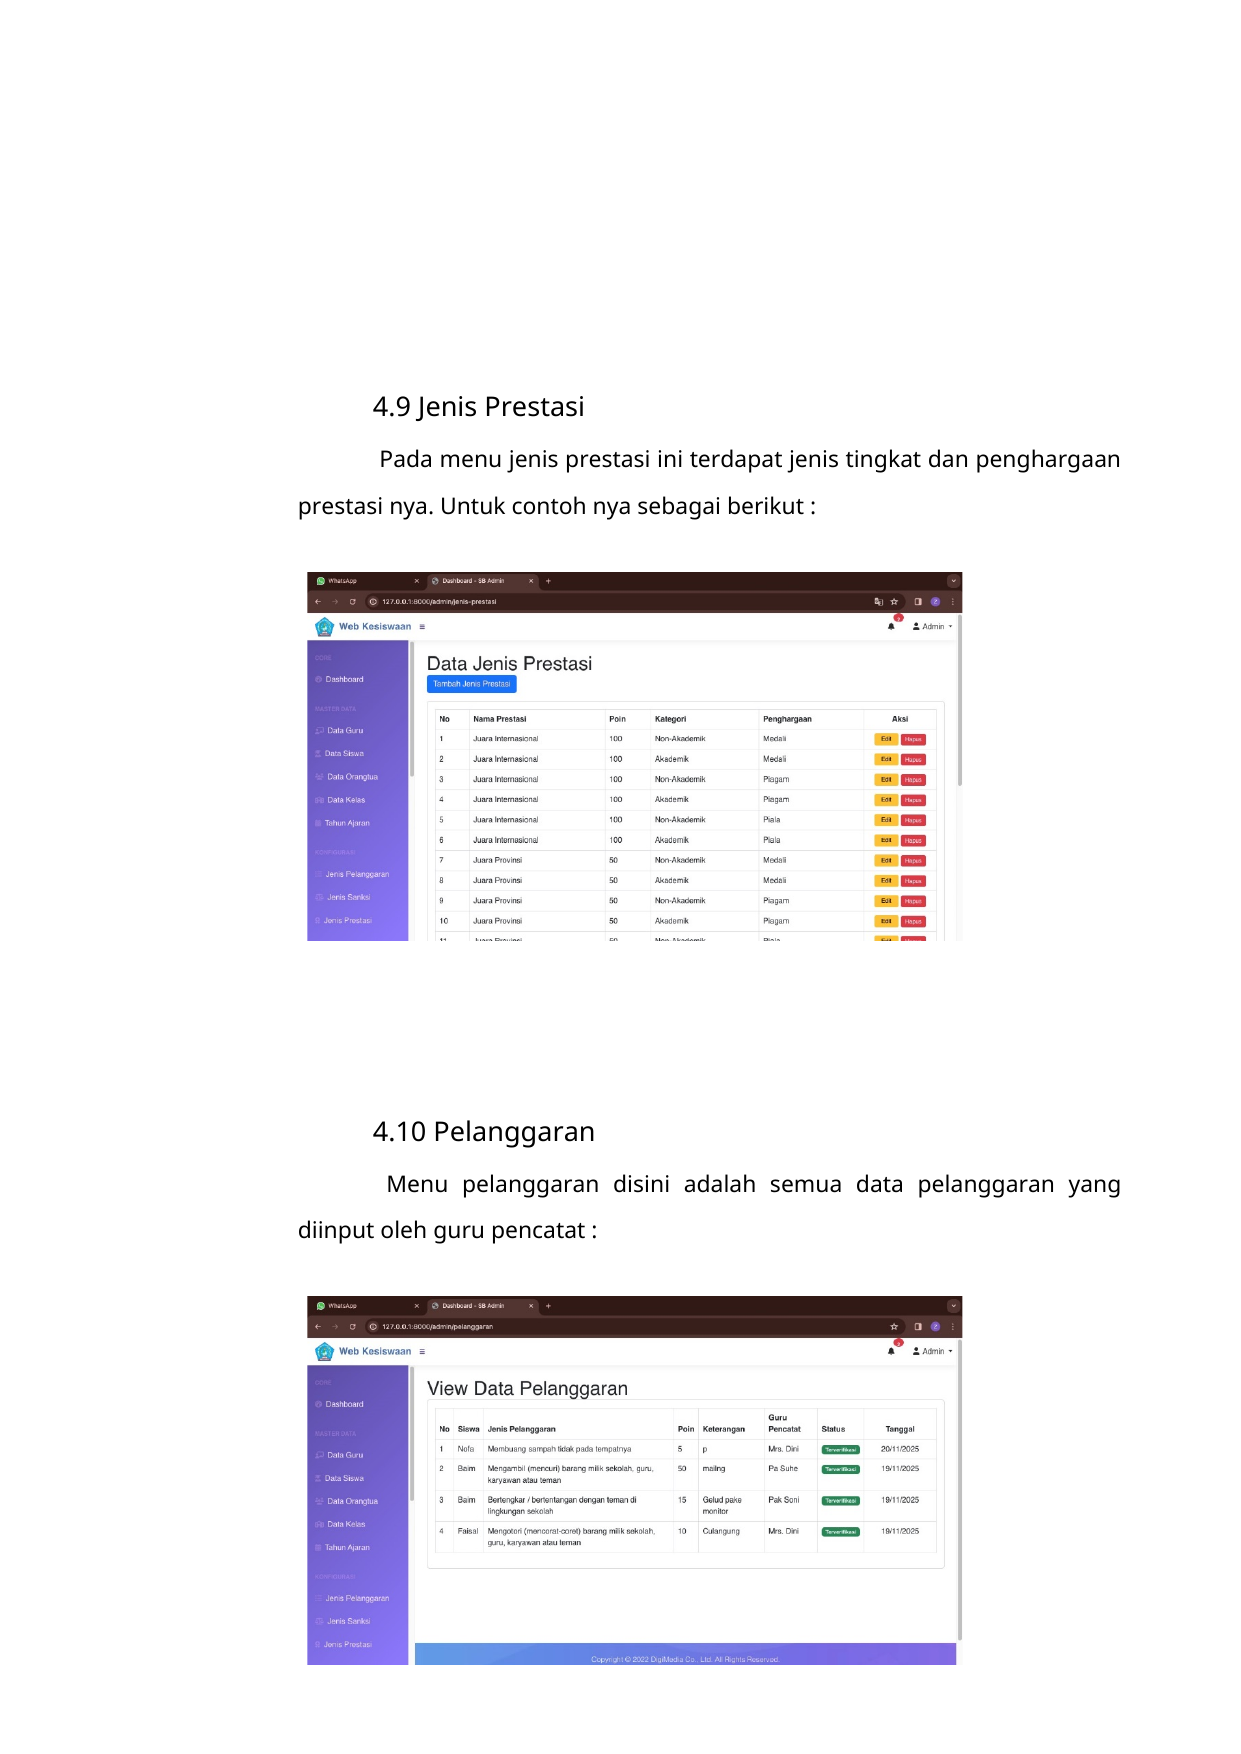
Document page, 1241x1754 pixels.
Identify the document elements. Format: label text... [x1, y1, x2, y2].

text Pada menu jenis prestasi ini terdapat jenis tingkat dan penghargaan prestasi nya. Untuk contoh nya sebagai berikut : [298, 443, 1122, 521]
subtitle 4.9 Jenis Prestasi [373, 387, 1122, 424]
subtitle 4.10 Pelanggaran [373, 1112, 1122, 1149]
picture [307, 572, 963, 941]
text Menu pelanggaran disini adalah semua data pelanggaran yang diinput oleh guru pencatat : [298, 1167, 1122, 1246]
picture [307, 1296, 963, 1665]
